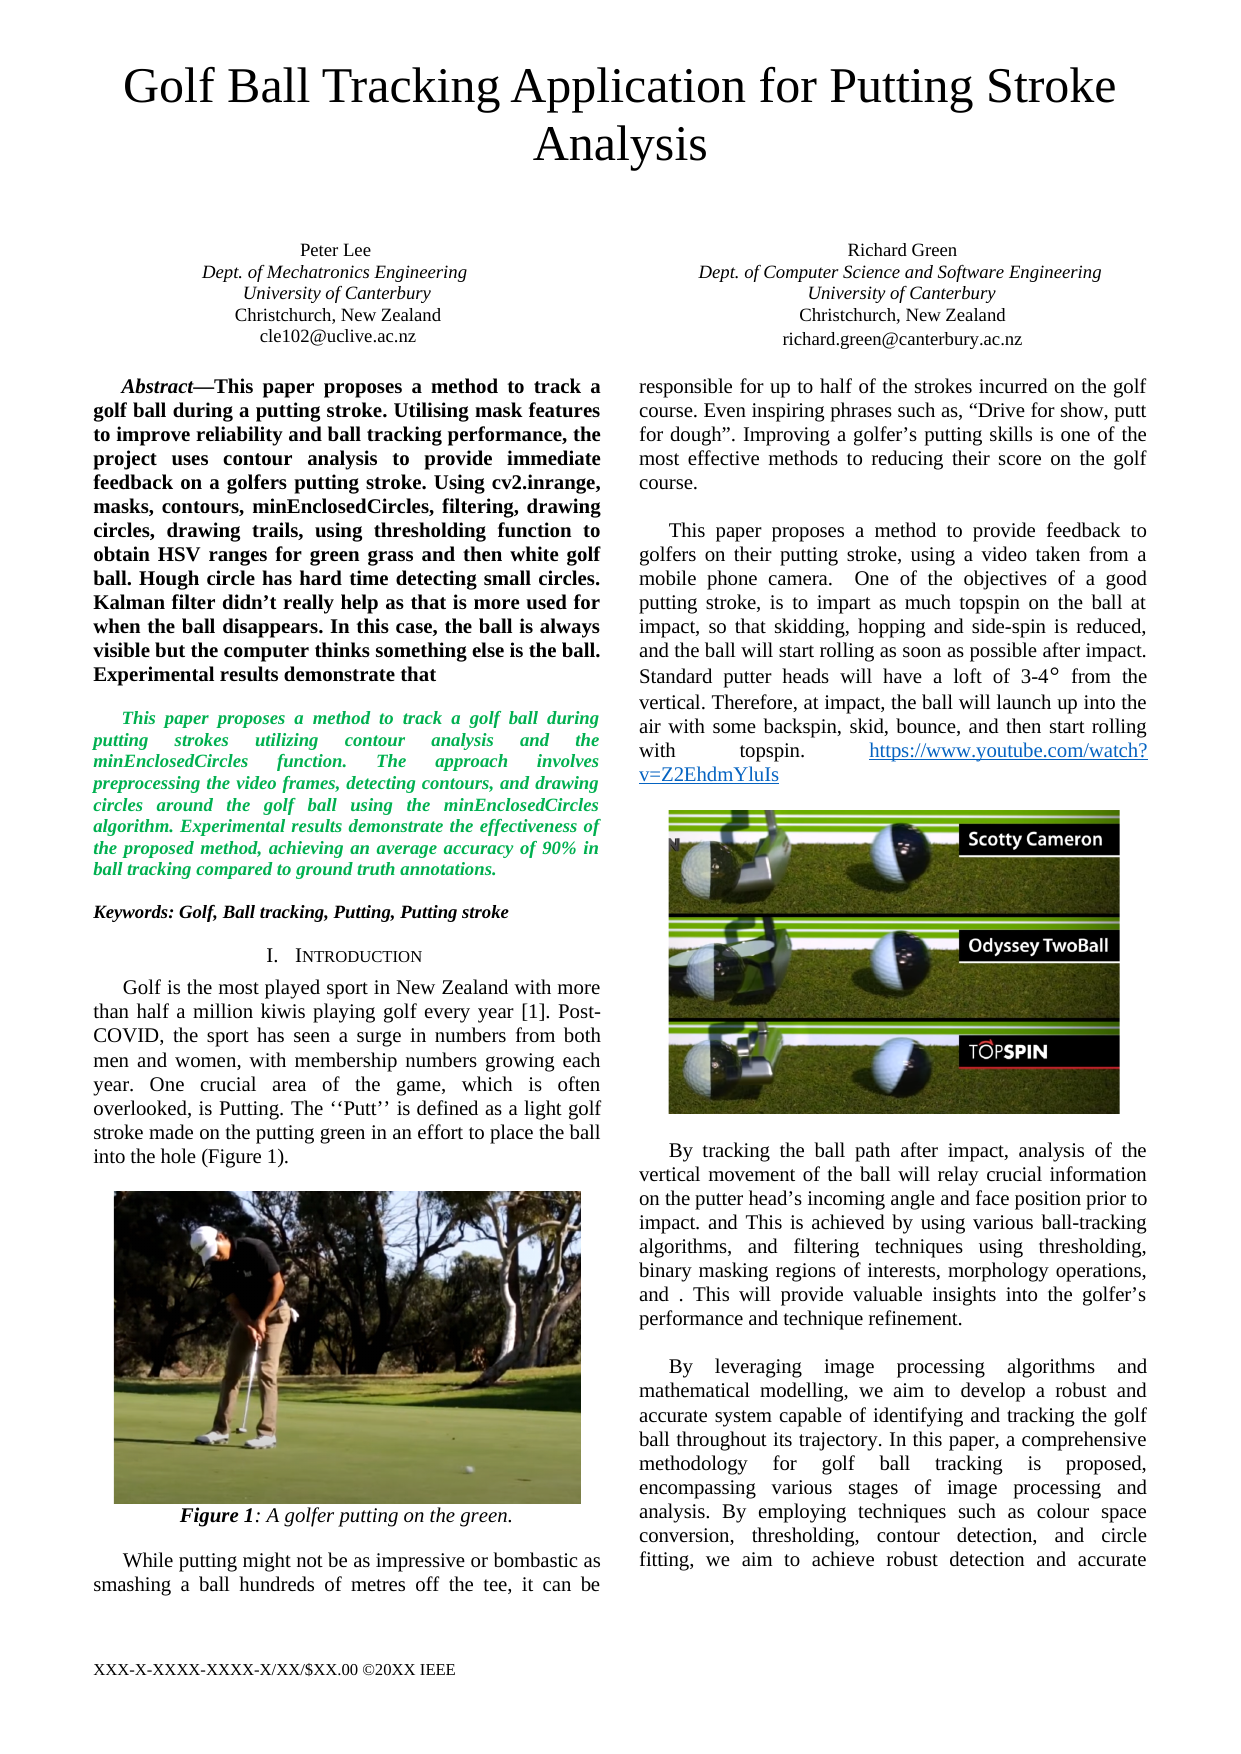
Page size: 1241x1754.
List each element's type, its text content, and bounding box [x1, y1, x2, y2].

text Peter Lee Dept. of Mechatronics Engineering University of Canterbury Christchurch, New Zealand cle102@uclive.ac.nzRichard Green Dept. of Computer Science and Software Engineering University of Canterbury Christchurch, New Zealand richard.green@canterbury.ac.nz [93, 239, 583, 347]
text Golf is the most played sport in New Zealand with more than half a million kiwis playing golf every year [1]. Post-COVID, the sport has seen a surge in numbers from both men and women, with membership numbers growing each year. One crucial area of the game, which is often overlooked, is Putting. The ‘‘Putt’’ is defined as a light golf stroke made on the putting green in an effort to place the ball into the hole (Figure 1). [93, 975, 601, 1168]
text Figure 1: A golfer putting on the green. [93, 1503, 601, 1527]
picture [668, 810, 1120, 1114]
subtitle Introduction [93, 943, 601, 967]
text While putting might not be as impressive or bombastic as smashing a ball hundreds of metres off the tee, it can be responsible for up to half of the strokes incurred on the golf course. Even inspiring phrases such as, “Drive for show, putt for dough”. Improving a golfer’s putting skills is one of the most effective methods to reducing their score on the golf course. [93, 1548, 601, 1596]
text This paper proposes a method to provide feedback to golfers on their putting stroke, using a video taken from a mobile phone camera. One of the objectives of a good putting stroke, is to impart as much topspin on the ball at impact, so that skidding, hopping and side-spin is reduced, and the ball will start rolling as soon as possible after impact. Standard putter heads will have a loft of 3-4 from the vertical. Therefore, at impact, the ball will launch up into the air with some backspin, skid, bounce, and then start rolling with topspin. https://www.youtube.com/watch?v=Z2EhdmYluIs [639, 518, 1147, 786]
text This paper proposes a method to track a golf ball during putting strokes utilizing contour analysis and the minEnclosedCircles function. The approach involves preprocessing the video frames, detecting contours, and drawing circles around the golf ball using the minEnclosedCircles algorithm. Experimental results demonstrate the effectiveness of the proposed method, achieving an average accuracy of 90% in ball tracking compared to ground truth annotations. [93, 707, 601, 880]
text Abstract—This paper proposes a method to track a golf ball during a putting stroke. Utilising mask features to improve reliability and ball tracking performance, the project uses contour analysis to provide immediate feedback on a golfers putting stroke. Using cv2.inrange, masks, contours, minEnclosedCircles, filtering, drawing circles, drawing trails, using thresholding function to obtain HSV ranges for green grass and then white golf ball. Hough circle has hard time detecting small circles. Kalman filter didn’t really help as that is more used for when the ball disappears. In this case, the ball is always visible but the computer thinks something else is the ball. Experimental results demonstrate that [93, 373, 601, 686]
picture [113, 1191, 581, 1504]
title Golf Ball Tracking Application for Putting Stroke Analysis [93, 56, 1147, 171]
text Keywords: Golf, Ball tracking, Putting, Putting stroke [93, 901, 601, 922]
text While putting might not be as impressive or bombastic as smashing a ball hundreds of metres off the tee, it can be responsible for up to half of the strokes incurred on the golf course. Even inspiring phrases such as, “Drive for show, putt for dough”. Improving a golfer’s putting skills is one of the most effective methods to reducing their score on the golf course. [639, 373, 1147, 494]
text By tracking the ball path after impact, analysis of the vertical movement of the ball will relay crucial information on the putter head’s incoming angle and face position prior to impact. and This is achieved by using various ball-tracking algorithms, and filtering techniques using thresholding, binary masking regions of interests, morphology operations, and . This will provide valuable insights into the golfer’s performance and technique refinement. [639, 1138, 1147, 1330]
